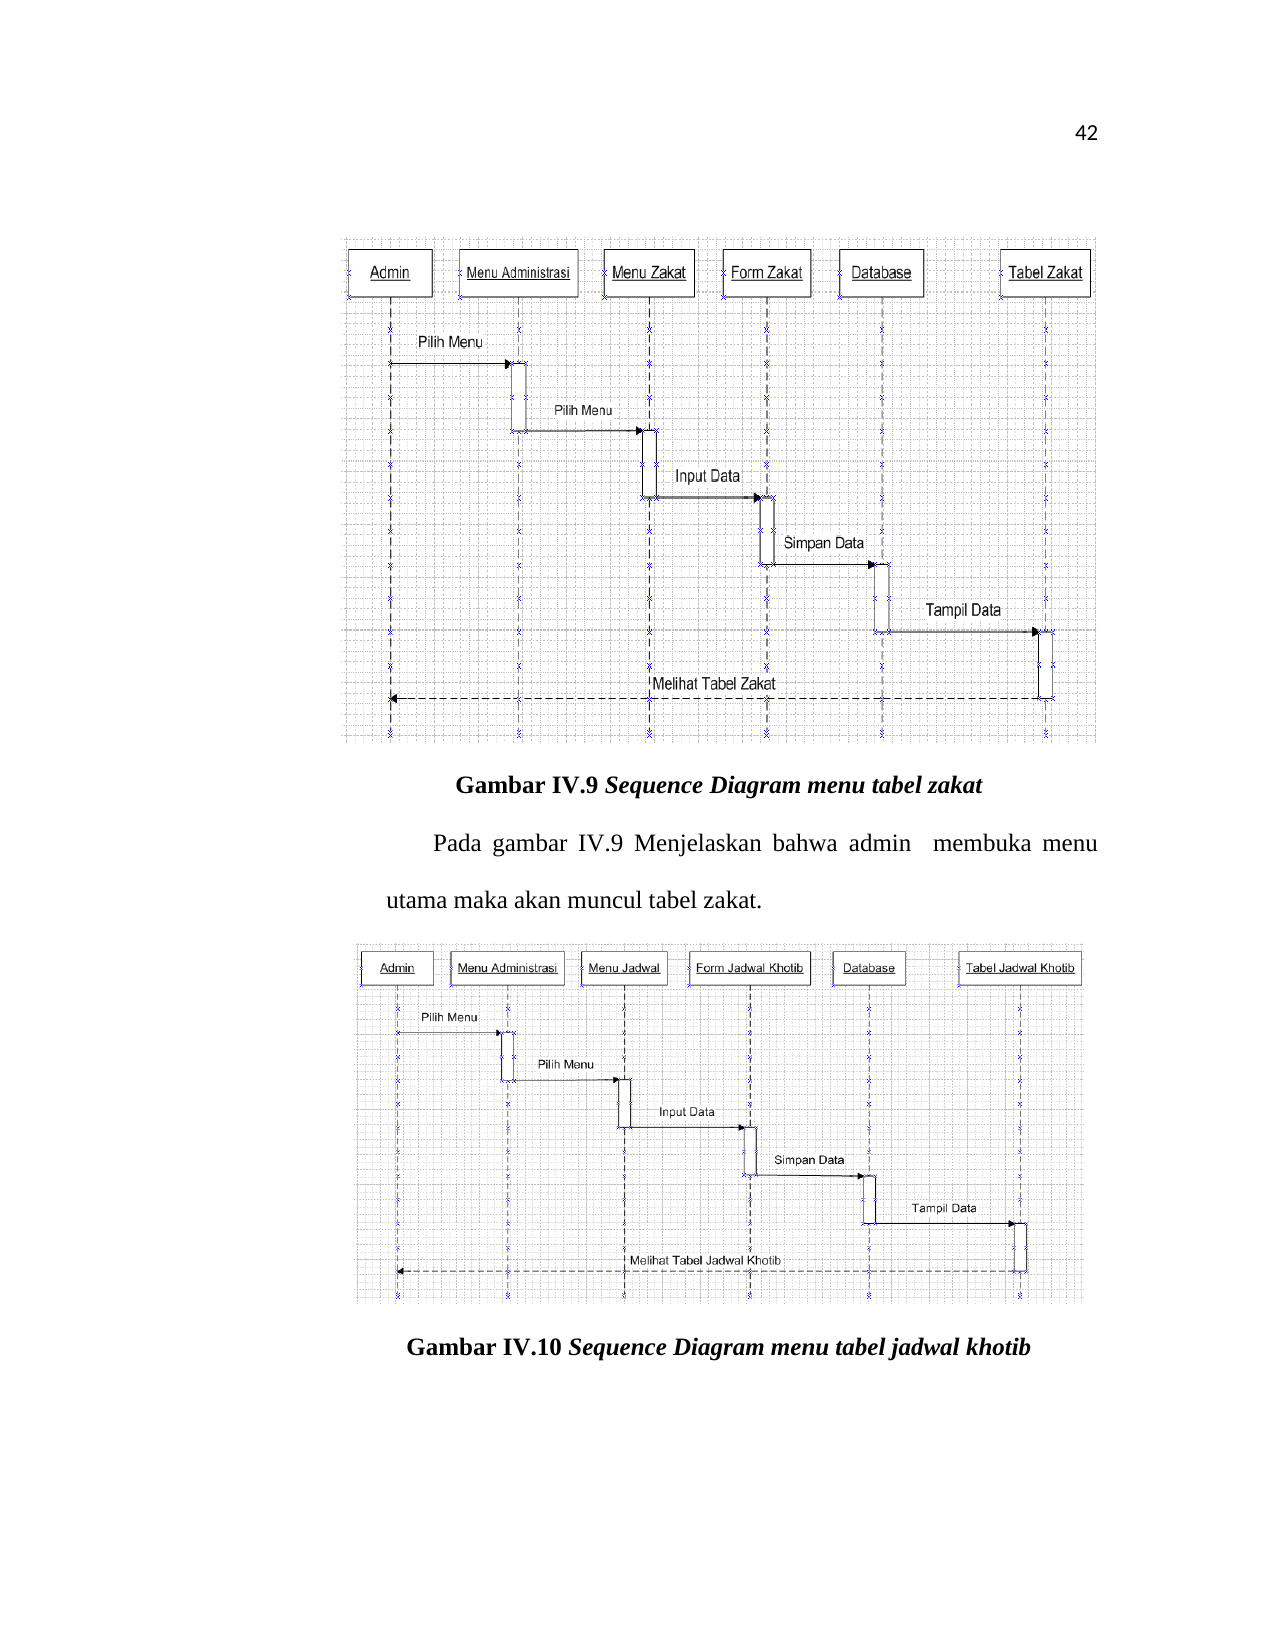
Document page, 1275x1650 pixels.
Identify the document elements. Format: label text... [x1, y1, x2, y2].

text Pada gambar IV.9 Menjelaskan bahwa admin membuka menu utama maka akan muncul tabel zakat. [386, 828, 1098, 914]
text Gambar IV.9 Sequence Diagram menu tabel zakat [340, 771, 1098, 799]
picture [341, 236, 1097, 743]
picture [353, 943, 1084, 1304]
